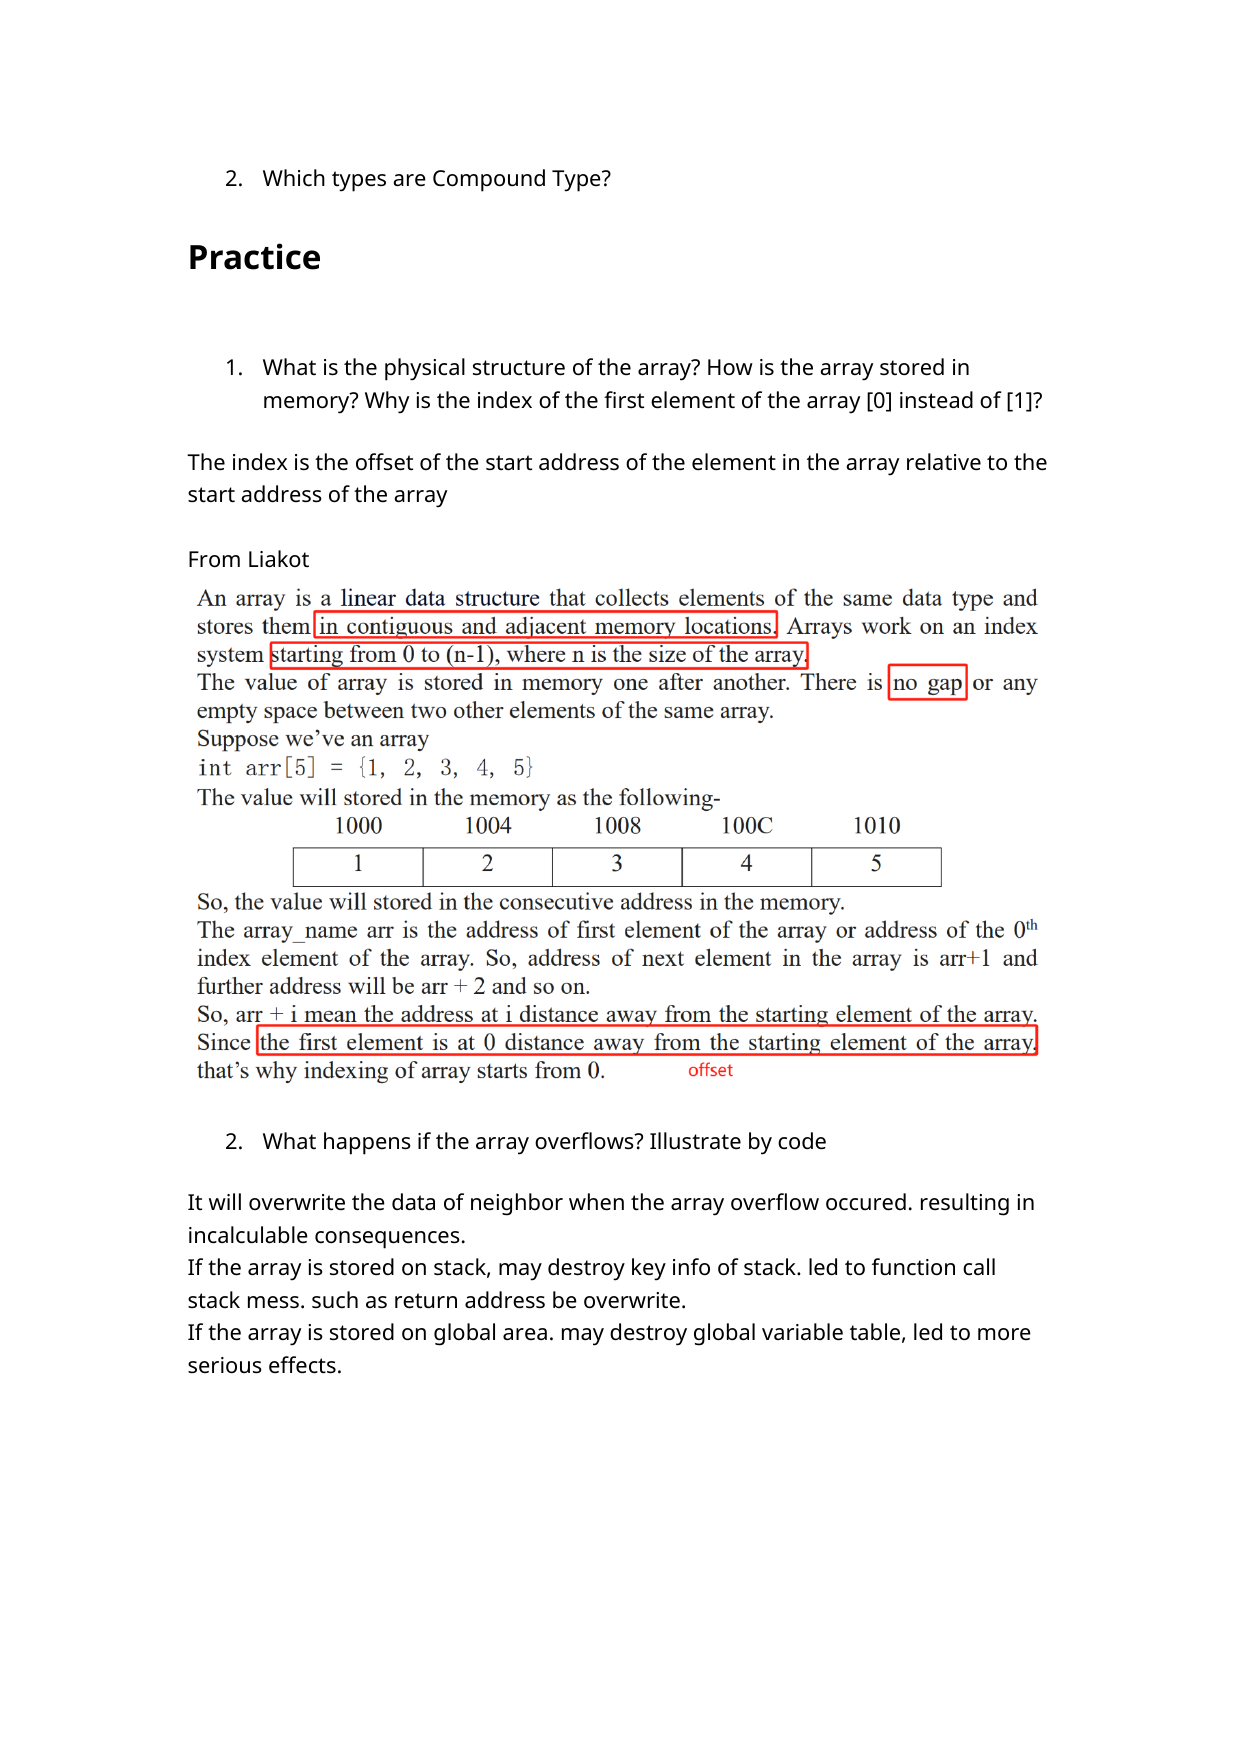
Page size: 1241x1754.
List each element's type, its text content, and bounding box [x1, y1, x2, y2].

list What is the physical structure of the array? How is the array stored in memory? Why is the index of the first element of the array [0] instead of [1]? [225, 351, 1053, 416]
list Which types are Compound Type? [225, 162, 1053, 194]
text The index is the offset of the start address of the element in the array relative to the start address of the array [187, 445, 1053, 510]
text From Liakot [187, 543, 1053, 575]
picture [187, 586, 1053, 1085]
text If the array is stored on global area. may destroy global variable table, led to more serious effects. [187, 1316, 1053, 1381]
subtitle Practice [187, 224, 1053, 289]
text It will overwrite the data of neighbor when the array overflow occured. resulting in incalculable consequences. [187, 1186, 1053, 1251]
list What happens if the array overflows? Illustrate by code [225, 1124, 1053, 1157]
text If the array is stored on stack, may destroy key info of stack. led to function call stack mess. such as return address be overwrite. [187, 1251, 1053, 1316]
